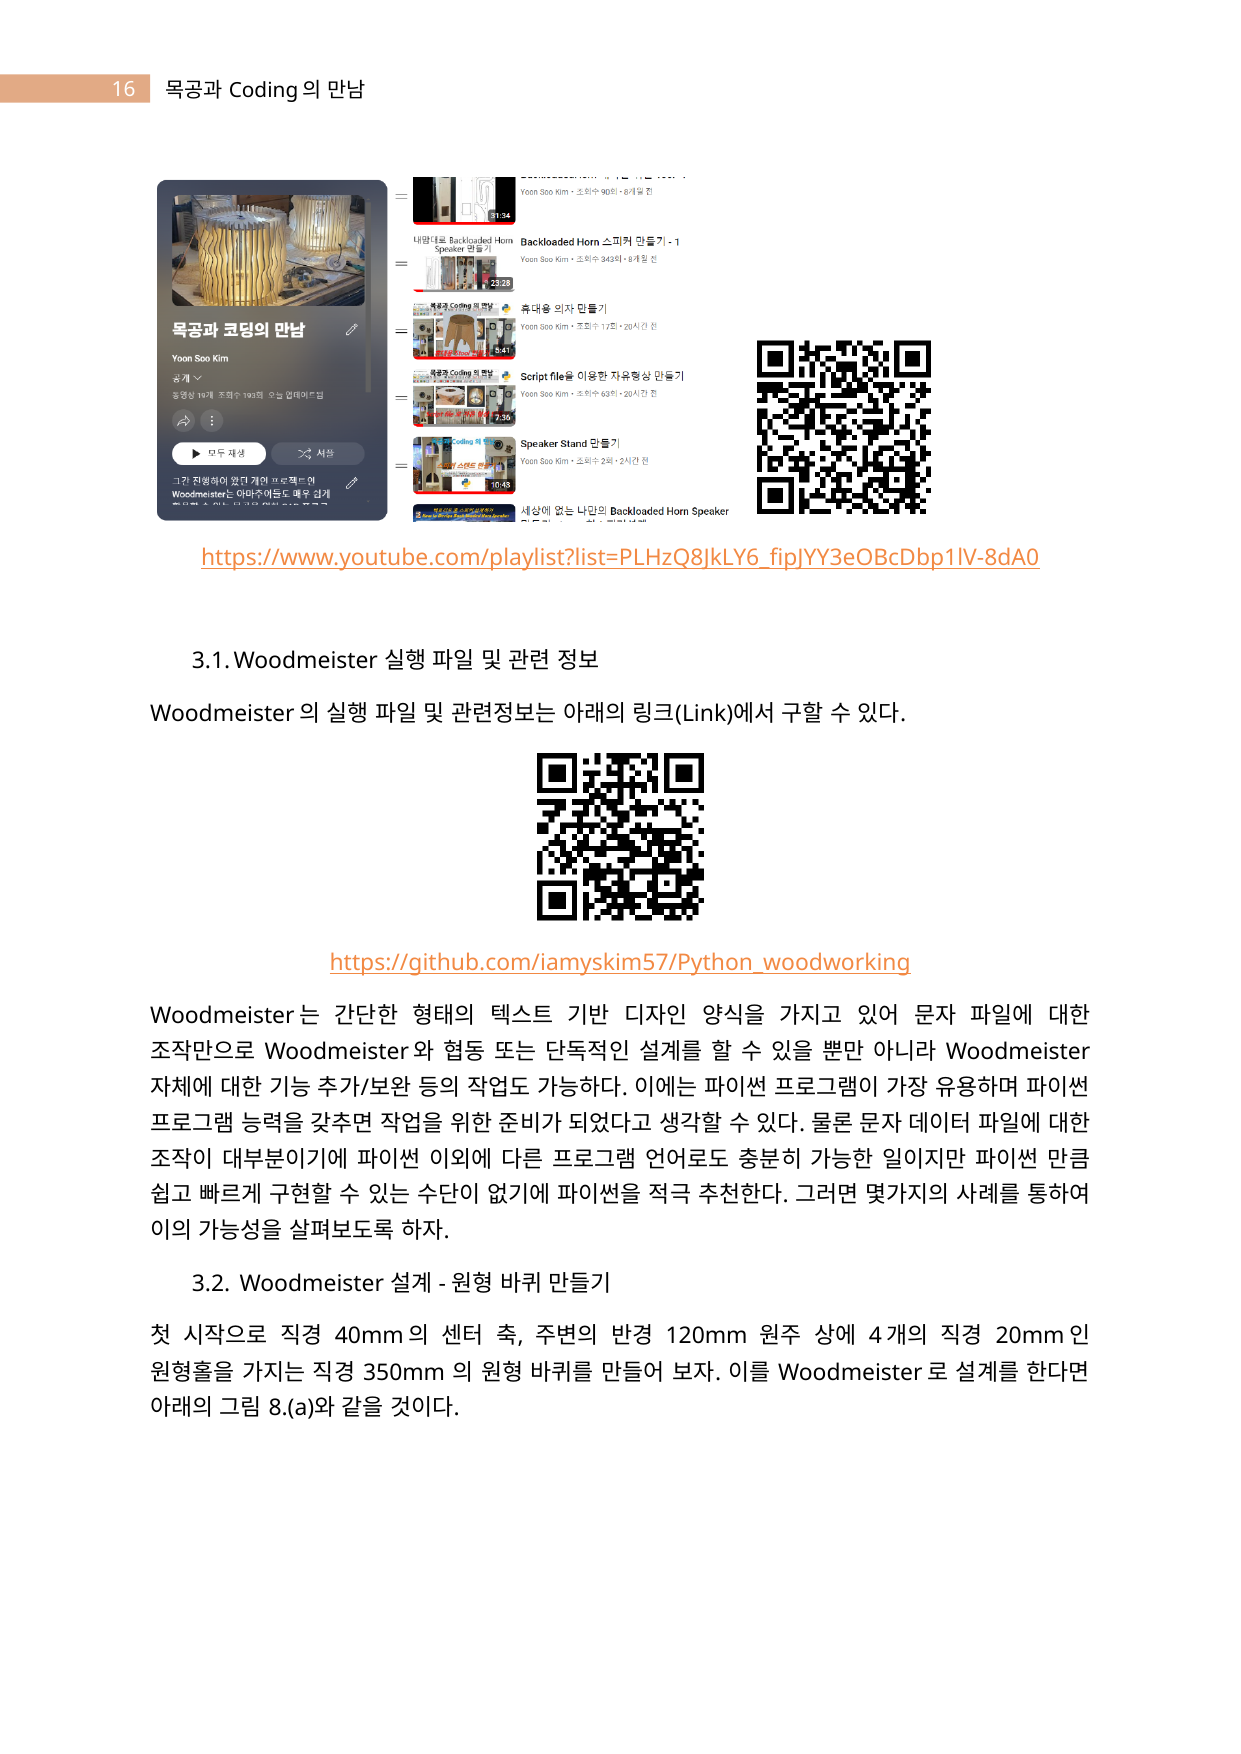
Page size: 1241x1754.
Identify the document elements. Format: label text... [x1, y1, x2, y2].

text Woodmeister는 간단한 형태의 텍스트 기반 디자인 양식을 가지고 있어 문자 파일에 대한 조작만으로 Woodmeister와 협동 또는 단독적인 설계를 할 수 있을 뿐만 아니라 Woodmeister 자체에 대한 기능 추가/보완 등의 작업도 가능하다. 이에는 파이썬 프로그램이 가장 유용하며 파이썬 프로그램 능력을 갖추면 작업을 위한 준비가 되었다고 생각할 수 있다. 물론 문자 데이터 파일에 대한 조작이 대부분이기에 파이썬 이외에 다른 프로그램 언어로도 충분히 가능한 일이지만 파이썬 만큼 쉽고 빠르게 구현할 수 있는 수단이 없기에 파이썬을 적극 추천한다. 그러면 몇가지의 사례를 통하여 이의 가능성을 살펴보도록 하자. [150, 997, 1090, 1246]
subtitle Woodmeister 설계 - 원형 바퀴 만들기 [192, 1265, 1090, 1298]
text https://github.com/iamyskim57/Python_woodworking [150, 946, 1090, 977]
text Woodmeister의 실행 파일 및 관련정보는 아래의 링크(Link)에서 구할 수 있다. [150, 694, 1090, 728]
picture [156, 177, 743, 522]
text 첫 시작으로 직경 40mm의 센터 축, 주변의 반경 120mm 원주 상에 4개의 직경 20mm인 원형홀을 가지는 직경 350mm 의 원형 바퀴를 만들어 보자. 이를 Woodmeister로 설계를 한다면 아래의 그림 8.(a)와 같을 것이다. [150, 1317, 1090, 1423]
picture [531, 747, 709, 928]
text https://www.youtube.com/playlist?list=PLHzQ8JkLY6_fipJYY3eOBcDbp1lV-8dA0 [150, 541, 1090, 572]
subtitle Woodmeister 실행 파일 및 관련 정보 [192, 642, 1090, 675]
picture [748, 331, 936, 522]
